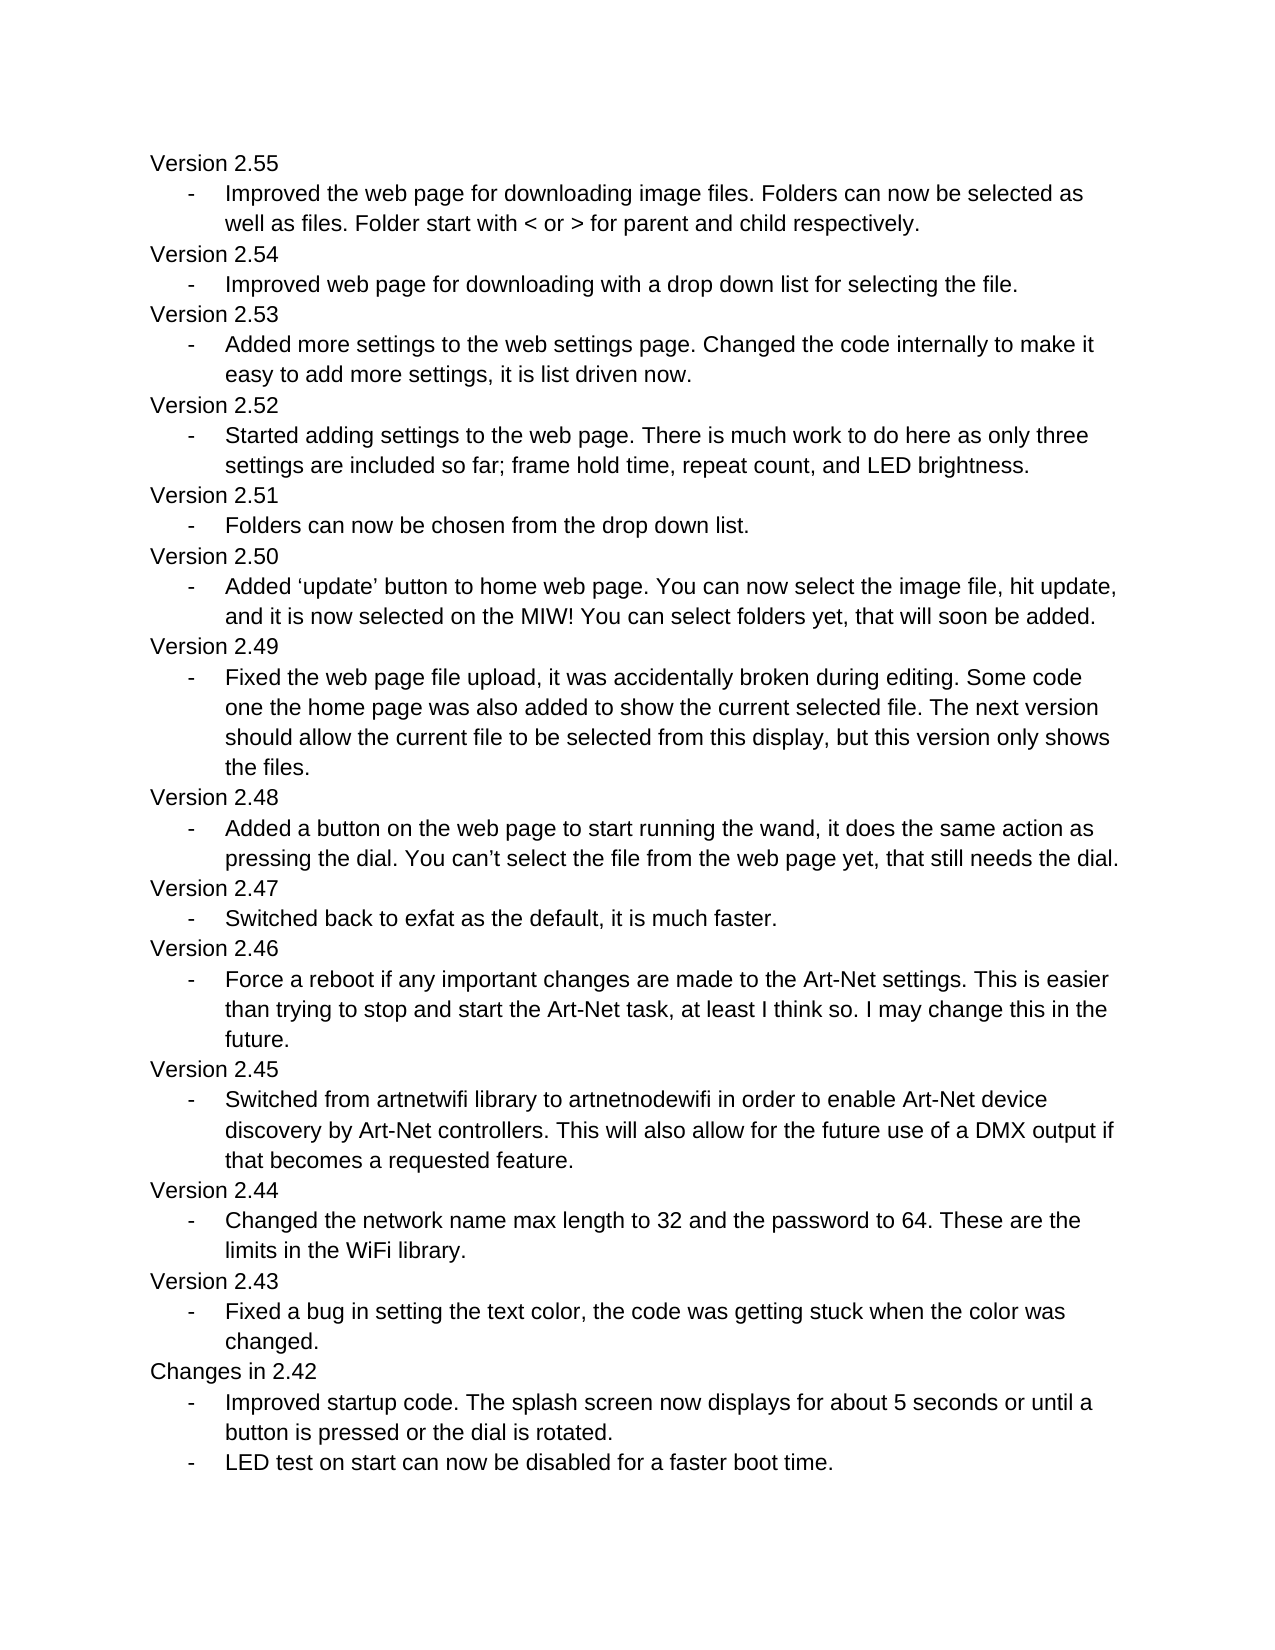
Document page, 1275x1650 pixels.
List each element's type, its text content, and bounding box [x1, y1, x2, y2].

list Improved the web page for downloading image files. Folders can now be selected as well as files. Folder start with < or > for parent and child respectively. [187, 180, 1125, 237]
list Folders can now be chosen from the drop down list. [187, 512, 1125, 539]
list Fixed the web page file upload, it was accidentally broken during editing. Some code one the home page was also added to show the current selected file. The next version should allow the current file to be selected from this display, but this version only shows the files. [187, 663, 1125, 781]
list Added ‘update’ button to home web page. You can now select the image file, hit update, and it is now selected on the MIW! You can select folders yet, that will soon be added. [187, 573, 1125, 629]
list Added a button on the web page to start running the wand, it does the same action as pressing the dial. You can’t select the file from the web page yet, that still needs the dial. [187, 814, 1125, 871]
list Improved startup code. The splash screen now displays for about 5 seconds or until a button is pressed or the dial is rotated. [187, 1388, 1125, 1445]
text Version 2.55 [150, 150, 1125, 176]
text Version 2.48 [150, 784, 1125, 811]
text Version 2.50 [150, 543, 1125, 569]
list Switched back to exfat as the default, it is much faster. [187, 905, 1125, 932]
text Version 2.52 [150, 392, 1125, 418]
list Force a reboot if any important changes are made to the Art-Net settings. This is easier than trying to stop and start the Art-Net task, at least I think so. I may change this in the future. [187, 966, 1125, 1052]
text Version 2.45 [150, 1056, 1125, 1083]
text Version 2.54 [150, 241, 1125, 267]
list Started adding settings to the web page. There is much work to do here as only three settings are included so far; frame hold time, repeat count, and LED brightness. [187, 422, 1125, 478]
text Version 2.46 [150, 935, 1125, 962]
text Version 2.47 [150, 875, 1125, 901]
text Version 2.43 [150, 1268, 1125, 1294]
text Version 2.44 [150, 1177, 1125, 1203]
text Version 2.49 [150, 633, 1125, 660]
text Version 2.53 [150, 301, 1125, 327]
list LED test on start can now be disabled for a faster boot time. [187, 1449, 1125, 1475]
text Changes in 2.42 [150, 1358, 1125, 1385]
list Improved web page for downloading with a drop down list for selecting the file. [187, 271, 1125, 297]
list Switched from artnetwifi library to artnetnodewifi in order to enable Art-Net device discovery by Art-Net controllers. This will also allow for the future use of a DMX output if that becomes a requested feature. [187, 1086, 1125, 1173]
text Version 2.51 [150, 482, 1125, 509]
list Fixed a bug in setting the text color, the code was getting stuck when the color was changed. [187, 1298, 1125, 1354]
list Added more settings to the web settings page. Changed the code internally to make it easy to add more settings, it is list driven now. [187, 331, 1125, 388]
list Changed the network name max length to 32 and the password to 64. These are the limits in the WiFi library. [187, 1207, 1125, 1264]
